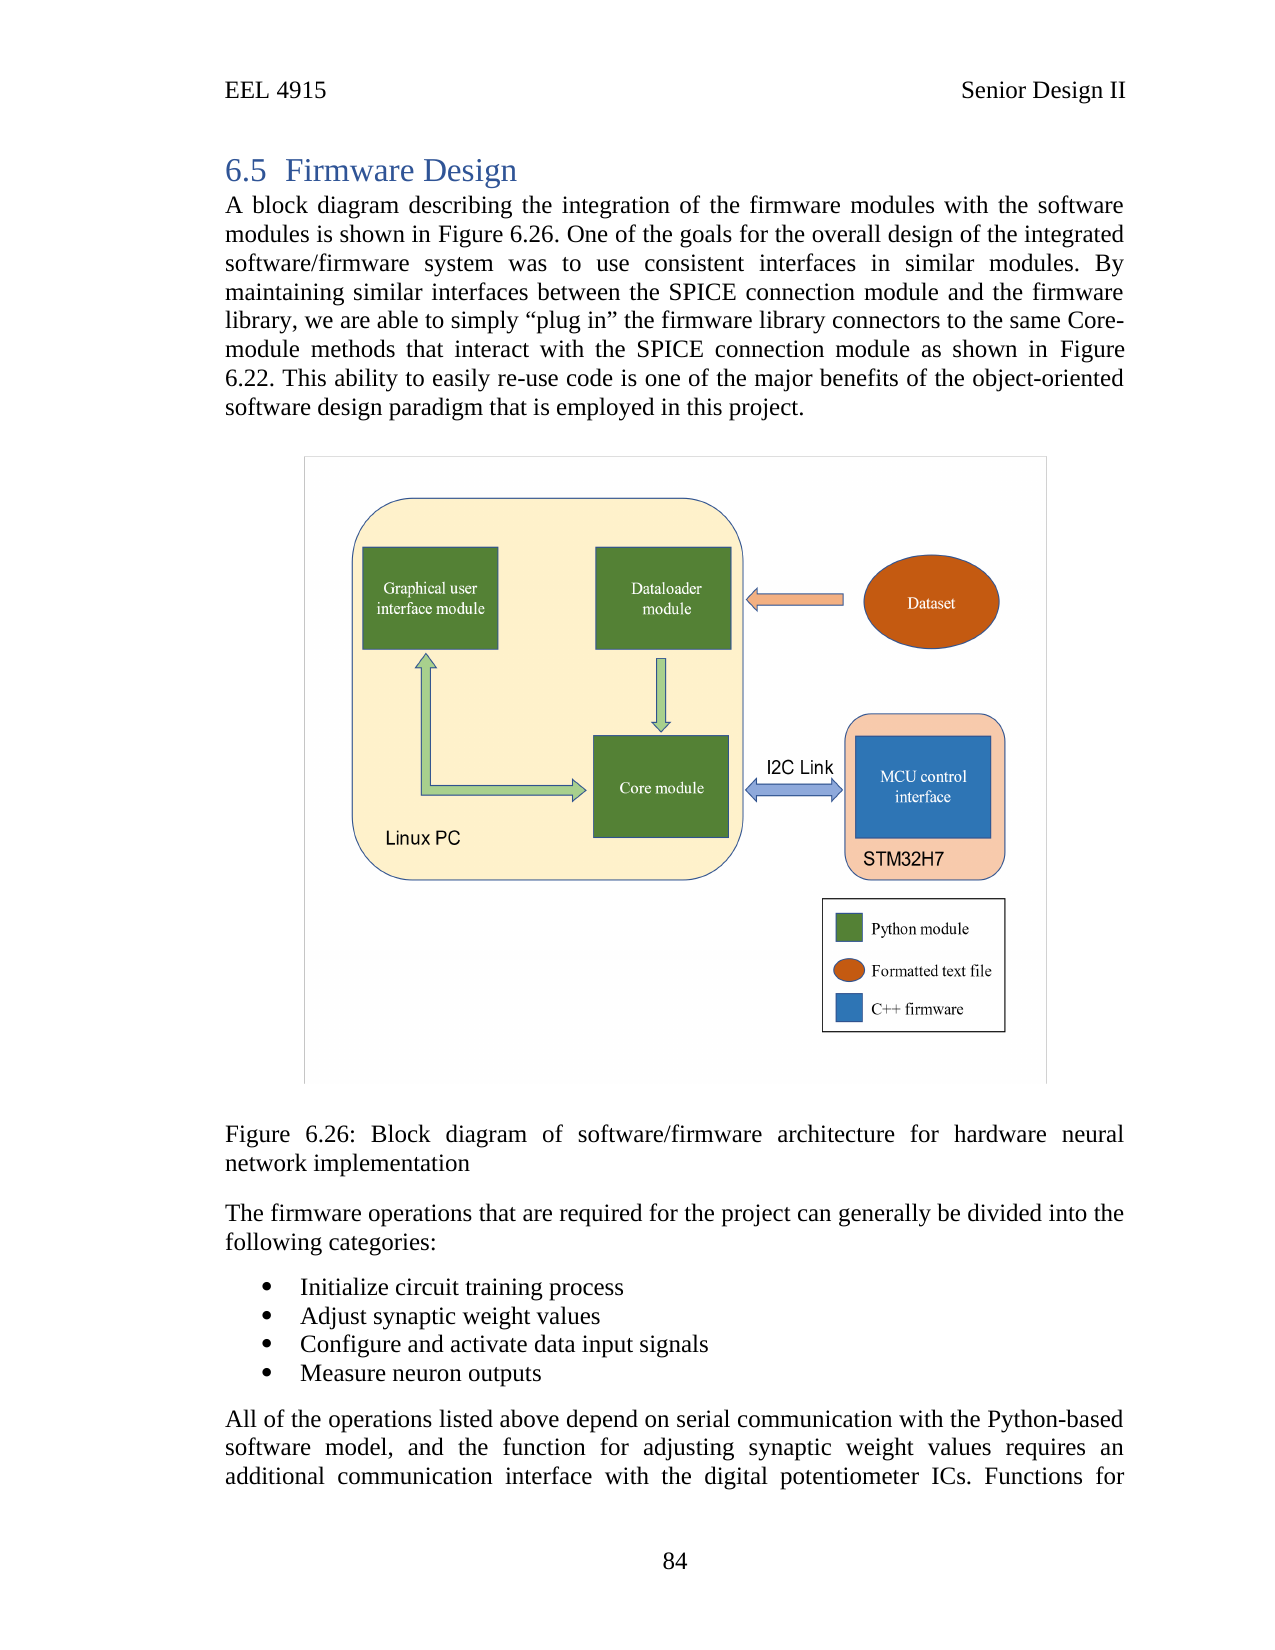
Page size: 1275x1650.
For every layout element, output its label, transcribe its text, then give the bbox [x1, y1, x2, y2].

list Adjust synaptic weight values [262, 1301, 1125, 1329]
subtitle Firmware Design [225, 150, 1125, 188]
text The firmware operations that are required for the project can generally be divided into the following categories: [225, 1198, 1125, 1255]
list Initialize circuit training process [262, 1272, 1125, 1301]
list Measure neuron outputs [262, 1358, 1125, 1387]
picture [285, 437, 1065, 1103]
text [225, 1404, 1125, 1490]
list Configure and activate data input signals [262, 1329, 1125, 1358]
